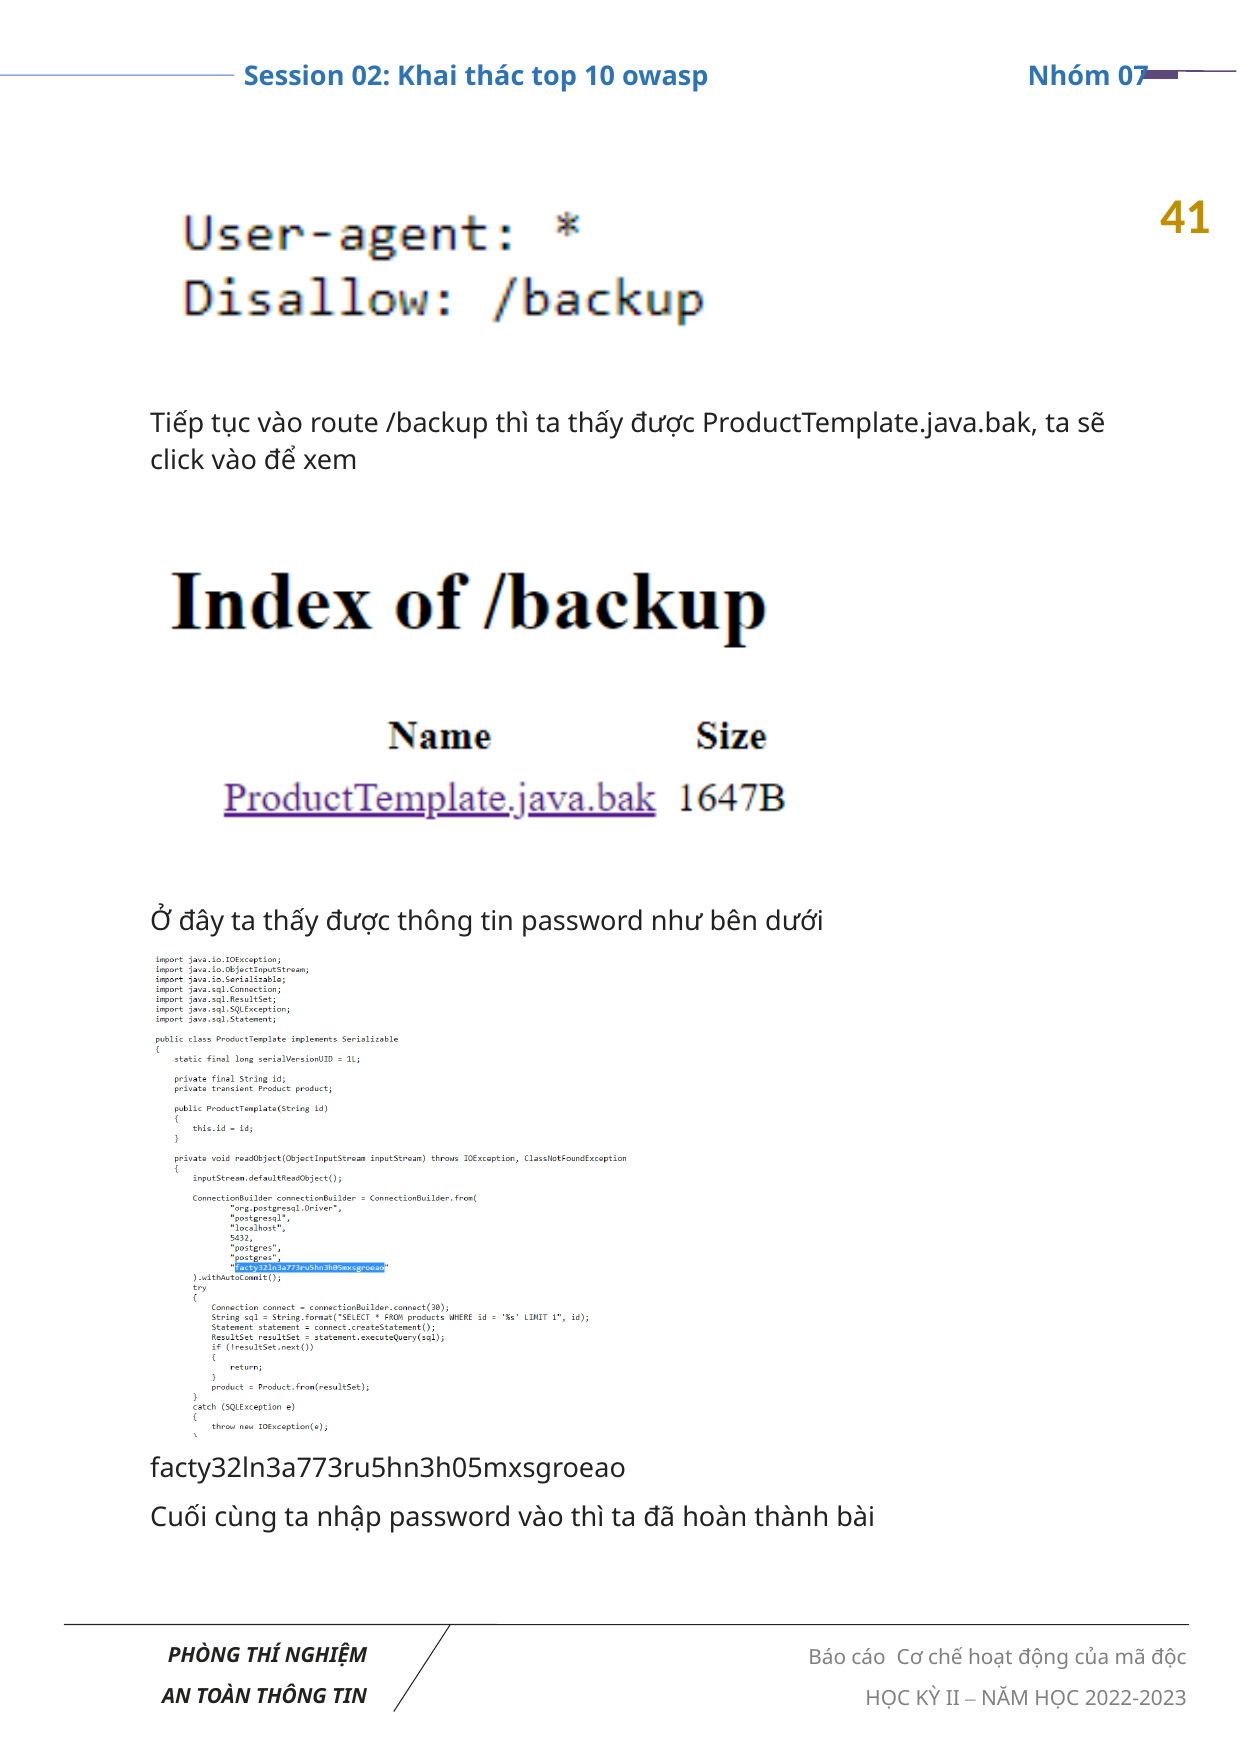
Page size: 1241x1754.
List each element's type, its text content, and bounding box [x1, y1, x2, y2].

text Ở đây ta thấy được thông tin password như bên dưới [150, 902, 1153, 939]
text Tiếp tục vào route /backup thì ta thấy được ProductTemplate.java.bak, ta sẽ click vào để xem [150, 403, 1153, 477]
picture [150, 951, 674, 1437]
picture [150, 539, 947, 890]
text facty32ln3a773ru5hn3h05mxsgroeao [150, 1448, 1153, 1485]
picture [150, 150, 725, 392]
text Cuối cùng ta nhập password vào thì ta đã hoàn thành bài [150, 1498, 1153, 1535]
